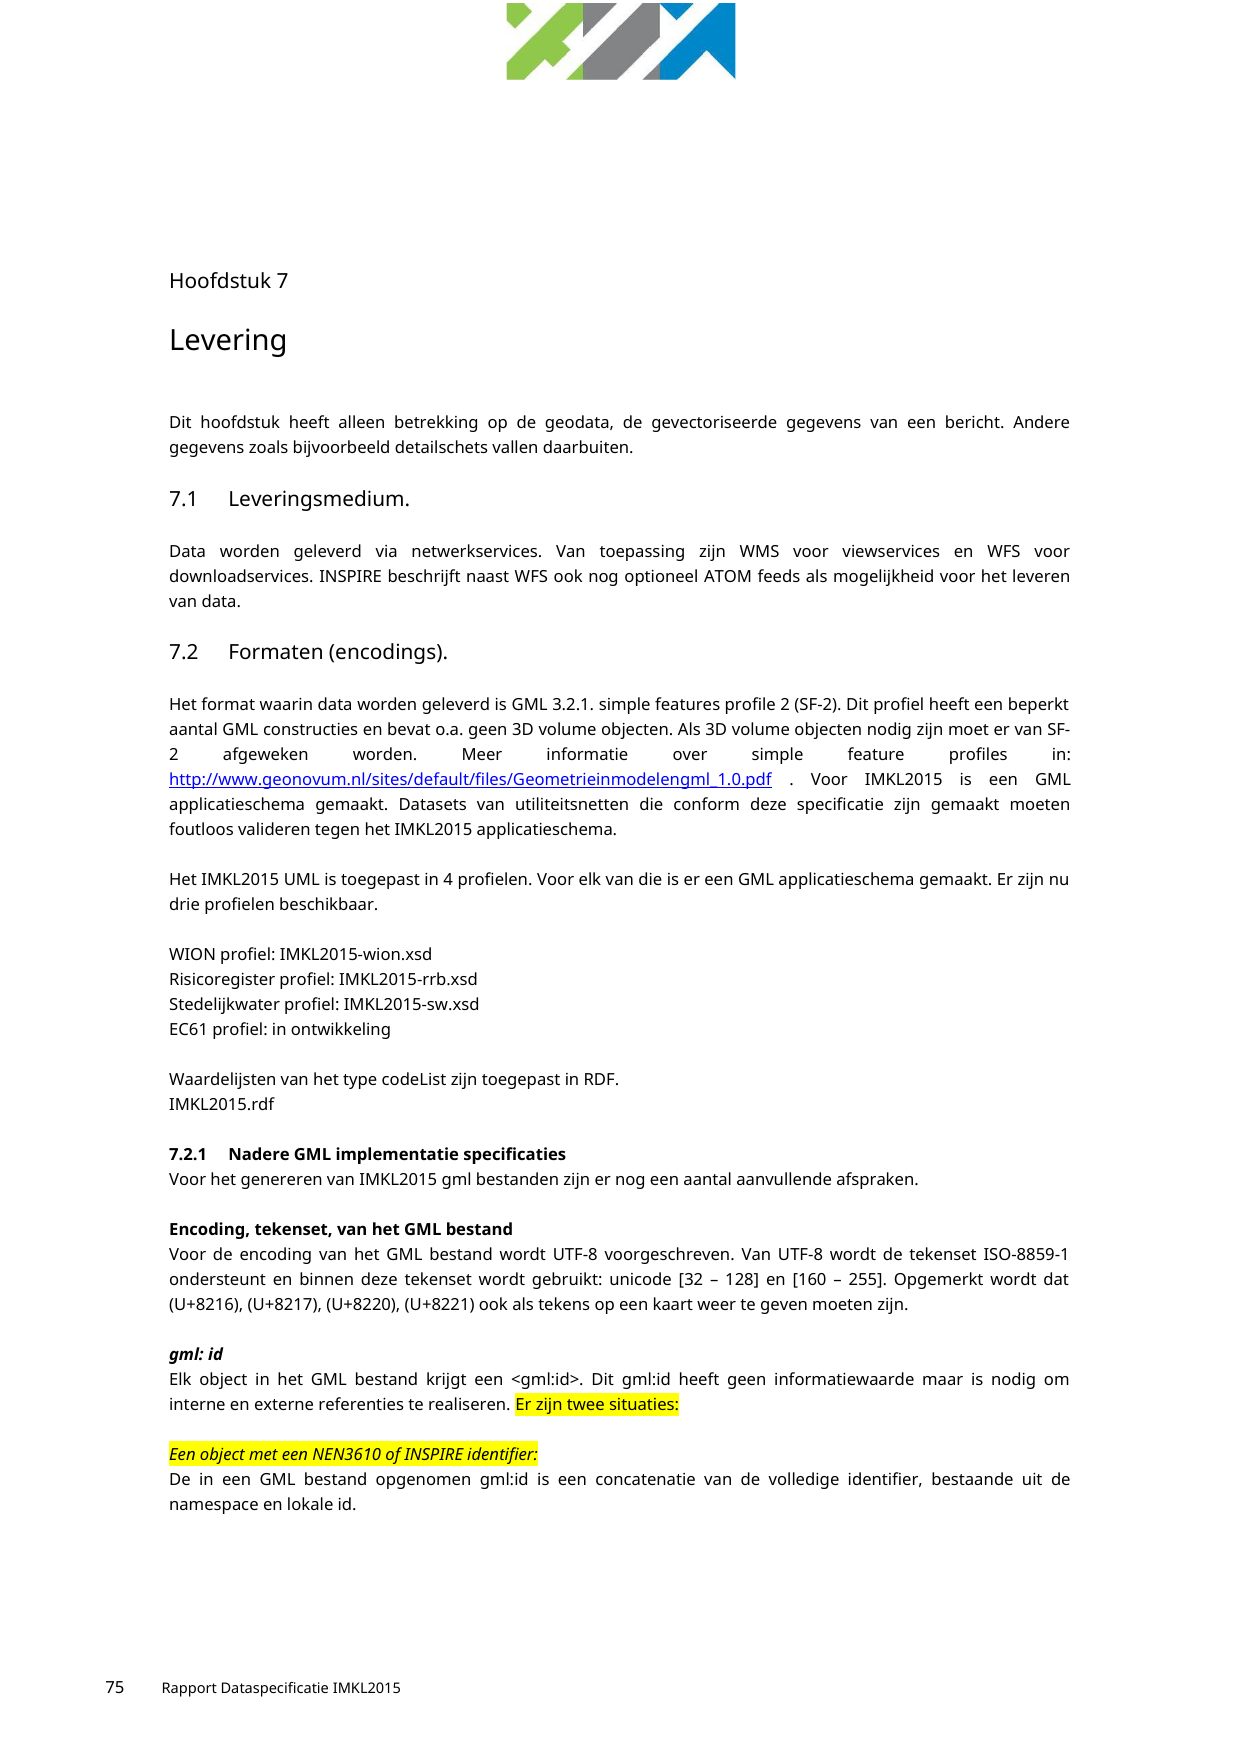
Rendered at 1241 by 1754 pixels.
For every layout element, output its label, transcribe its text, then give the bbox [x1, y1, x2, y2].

text Encoding, tekenset, van het GML bestand [169, 1216, 1071, 1241]
text Elk object in het GML bestand krijgt een <gml:id>. Dit gml:id heeft geen informatiewaarde maar is nodig om interne en externe referenties te realiseren. [169, 1366, 1071, 1416]
text Dit hoofdstuk heeft alleen betrekking op de geodata, de gevectoriseerde gegevens van een bericht. Andere gegevens zoals bijvoorbeeld detailschets vallen daarbuiten. [169, 409, 1071, 459]
picture [677, 50, 736, 80]
text Voor de encoding van het GML bestand wordt UTF-8 voorgeschreven. Van UTF-8 wordt de tekenset ISO-8859-1 ondersteunt en binnen deze tekenset wordt gebruikt: unicode [32 – 128] en [160 – 255]. Opgemerkt wordt dat (U+8216), (U+8217), (U+8220), (U+8221) ook als tekens op een kaart weer te geven moeten zijn. [169, 1241, 1071, 1316]
text Levering [169, 319, 1071, 359]
text Het IMKL2015 UML is toegepast in 4 profielen. Voor elk van die is er een GML applicatieschema gemaakt. Er zijn nu drie profielen beschikbaar. [169, 866, 1071, 916]
text Voor het genereren van IMKL2015 gml bestanden zijn er nog een aantal aanvullende afspraken. [169, 1166, 1071, 1191]
text Formaten (encodings). [169, 637, 1071, 666]
text Het format waarin data worden geleverd is GML 3.2.1. simple features profile 2 (SF-2). Dit profiel heeft een beperkt aantal GML constructies en bevat o.a. geen 3D volume objecten. Als 3D volume objecten nodig zijn moet er van SF-2 afgeweken worden. Meer informatie over simple feature profiles in: http://www.geonovum.nl/sites/default/files/Geometrieinmodelengml_1.0.pdf . Voor IMKL2015 is een GML applicatieschema gemaakt. Datasets van utiliteitsnetten die conform deze specificatie zijn gemaakt moeten foutloos valideren tegen het IMKL2015 applicatieschema. [169, 691, 1071, 841]
text Stedelijkwater profiel: IMKL2015-sw.xsd [169, 991, 1071, 1016]
text De in een GML bestand opgenomen gml:id is een concatenatie van de volledige identifier, bestaande uit de namespace en lokale id. [169, 1466, 1071, 1516]
text Nadere GML implementatie specificaties [169, 1141, 1071, 1166]
text Waardelijsten van het type codeList zijn toegepast in RDF. [169, 1066, 1071, 1091]
picture [506, 3, 718, 80]
text IMKL2015.rdf [169, 1091, 1071, 1116]
text EC61 profiel: in ontwikkeling [169, 1016, 1071, 1041]
text WION profiel: IMKL2015-wion.xsd [169, 941, 1071, 966]
text gml: id [169, 1341, 1071, 1366]
text Leveringsmedium. [169, 484, 1071, 512]
text Data worden geleverd via netwerkservices. Van toepassing zijn WMS voor viewservices en WFS voor downloadservices. INSPIRE beschrijft naast WFS ook nog optioneel ATOM feeds als mogelijkheid voor het leveren van data. [169, 537, 1071, 612]
text Risicoregister profiel: IMKL2015-rrb.xsd [169, 966, 1071, 991]
